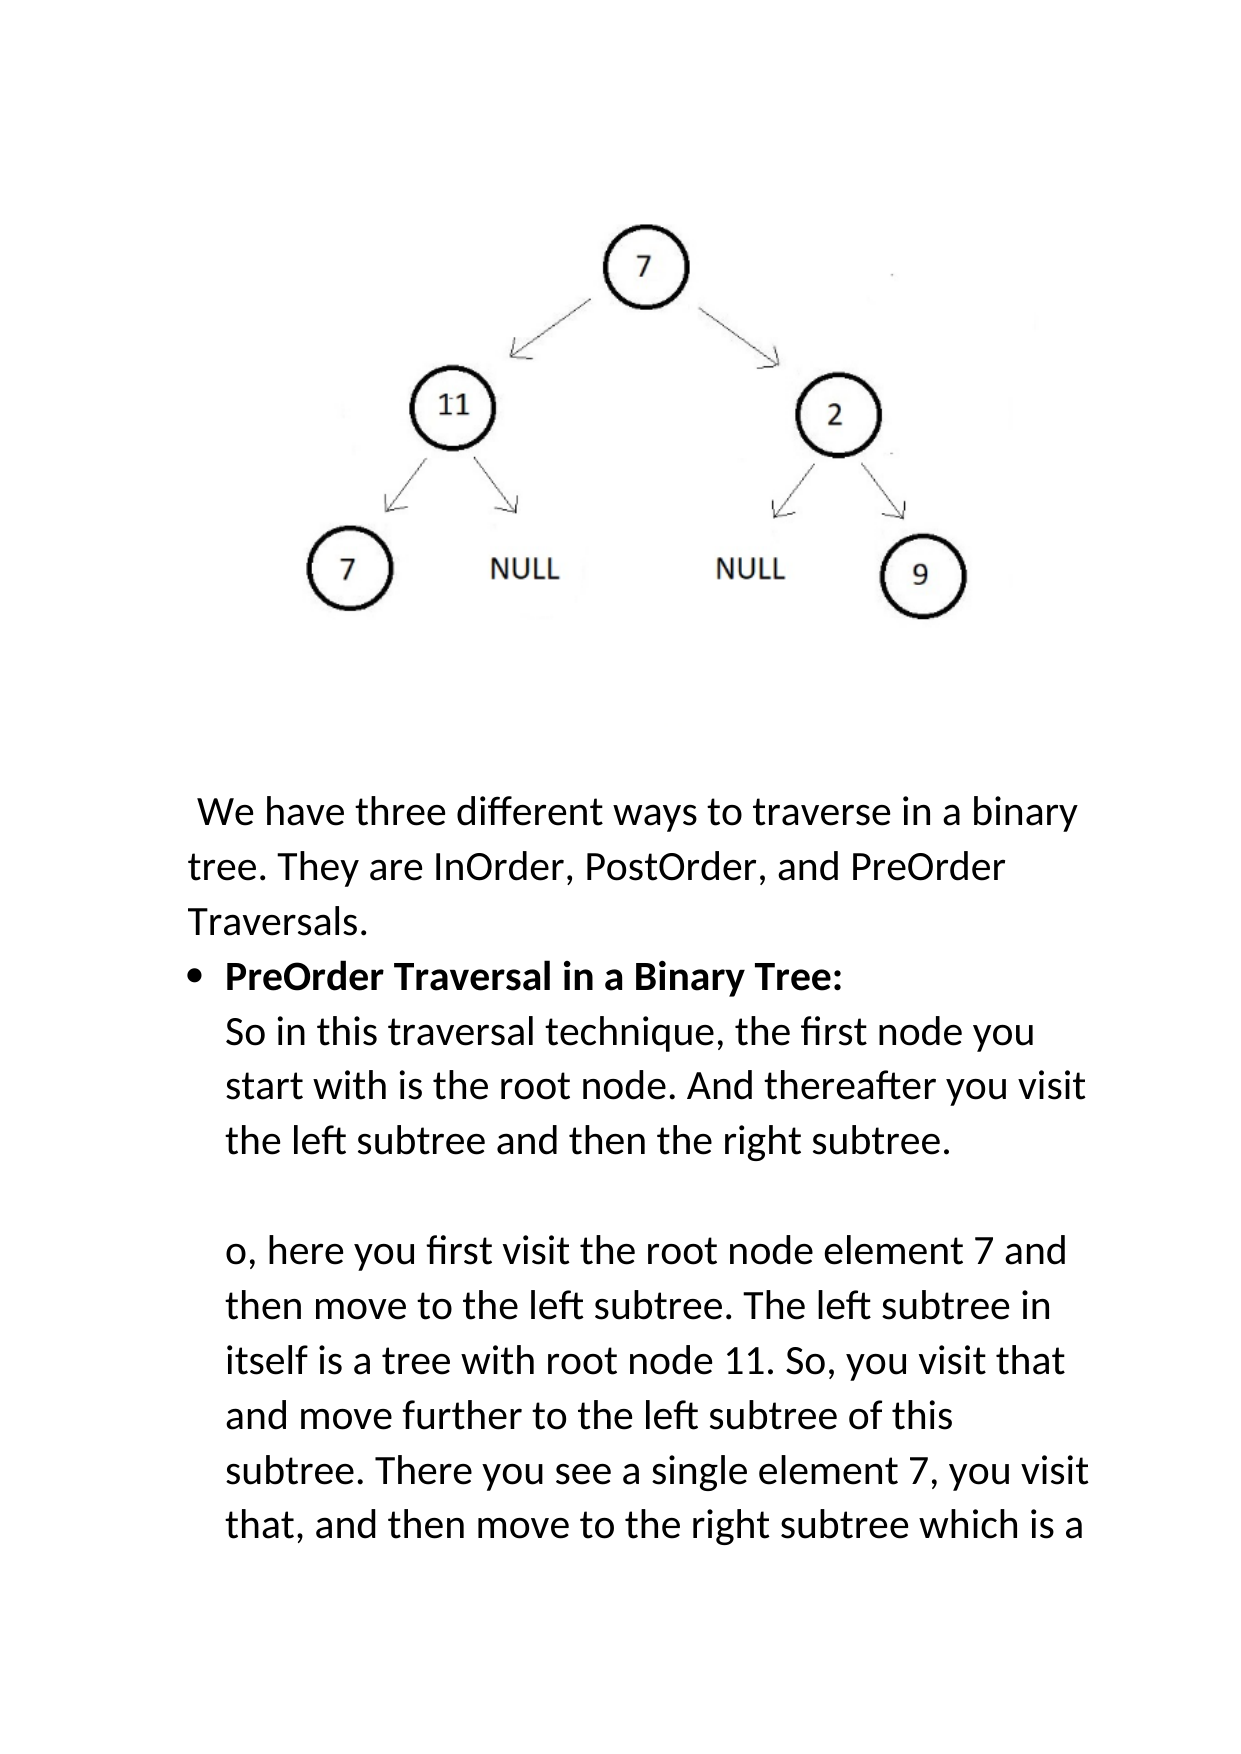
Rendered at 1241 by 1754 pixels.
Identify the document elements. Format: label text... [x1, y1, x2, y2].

picture [187, 150, 1128, 728]
list We have three different ways to traverse in a binary tree. They are InOrder, PostOrder, and PreOrder Traversals. [187, 785, 1090, 946]
list PreOrder Traversal in a Binary Tree: [187, 949, 1090, 1000]
list So in this traversal technique, the first node you start with is the root node. And thereafter you visit the left subtree and then the right subtree. [225, 1004, 1090, 1165]
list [225, 1224, 1090, 1549]
